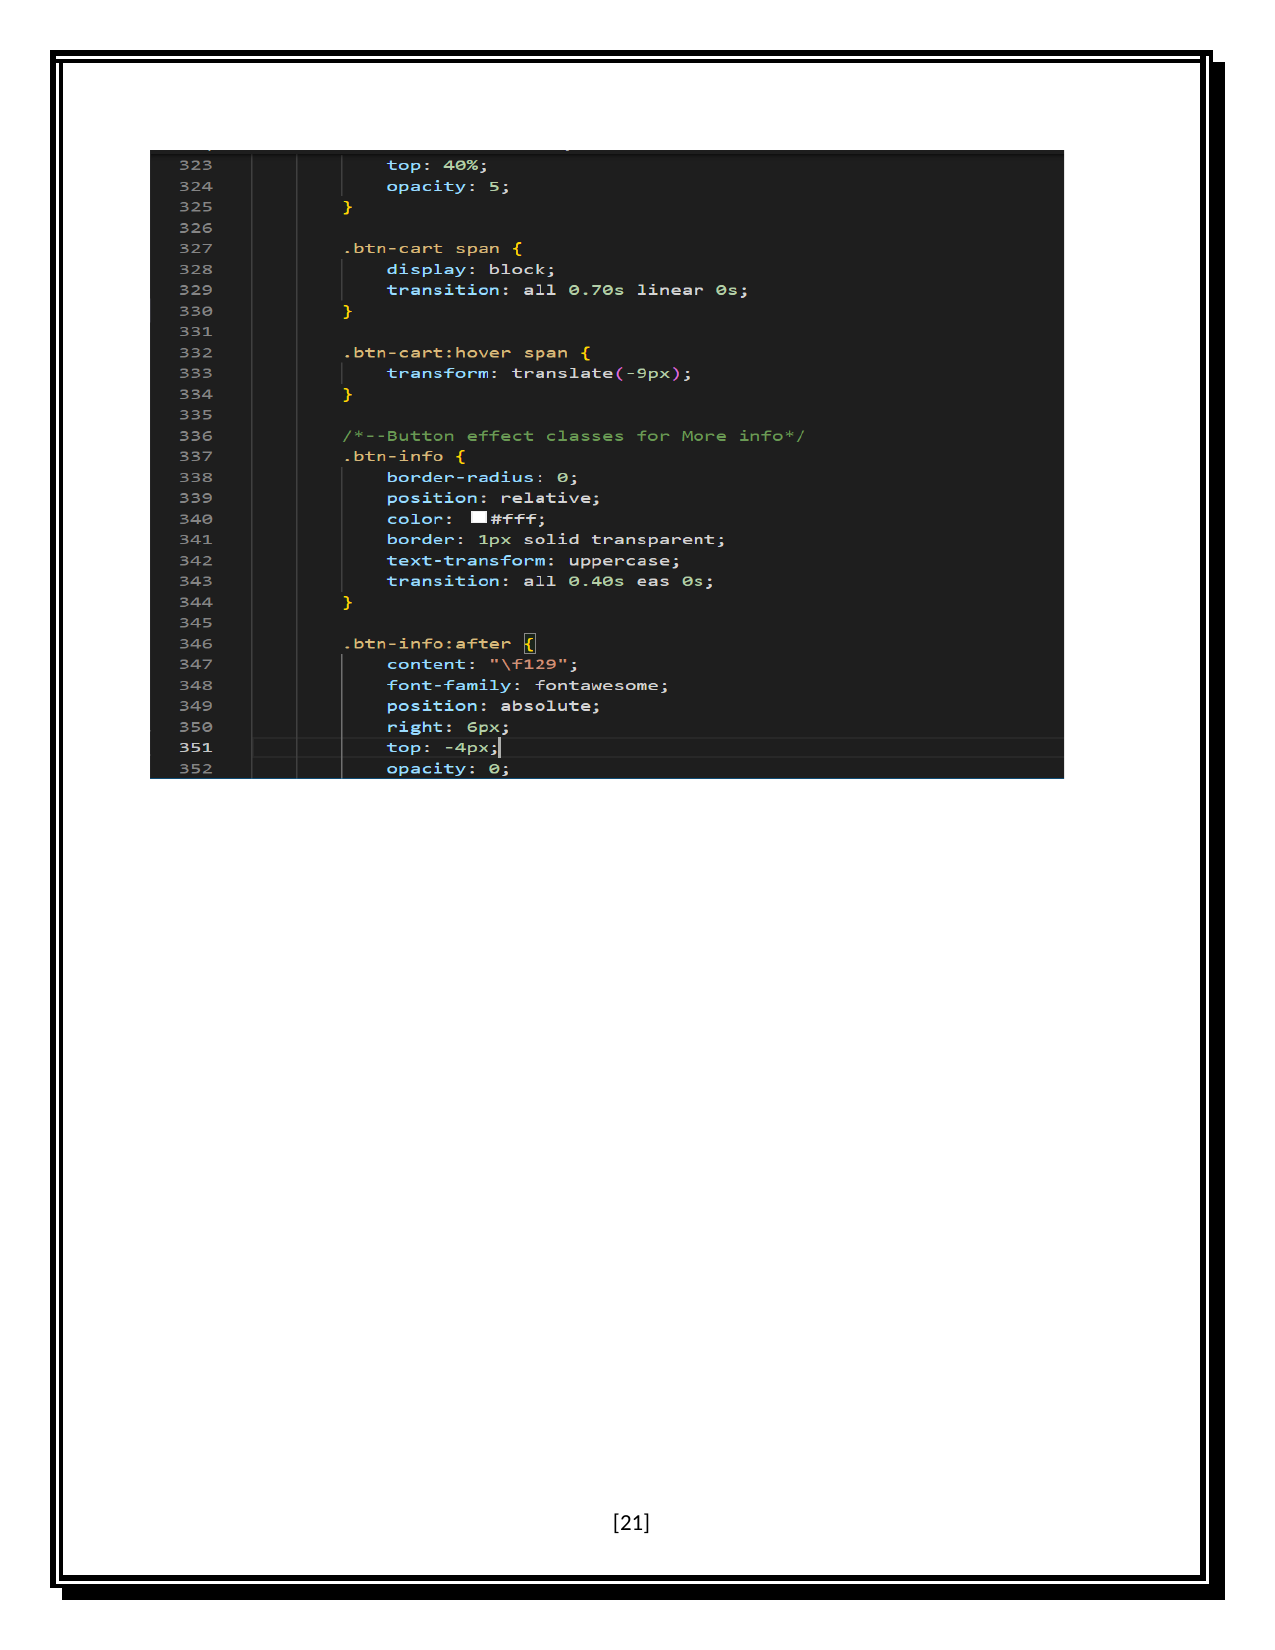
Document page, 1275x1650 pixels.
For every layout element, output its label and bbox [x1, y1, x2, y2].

picture [150, 150, 1065, 779]
